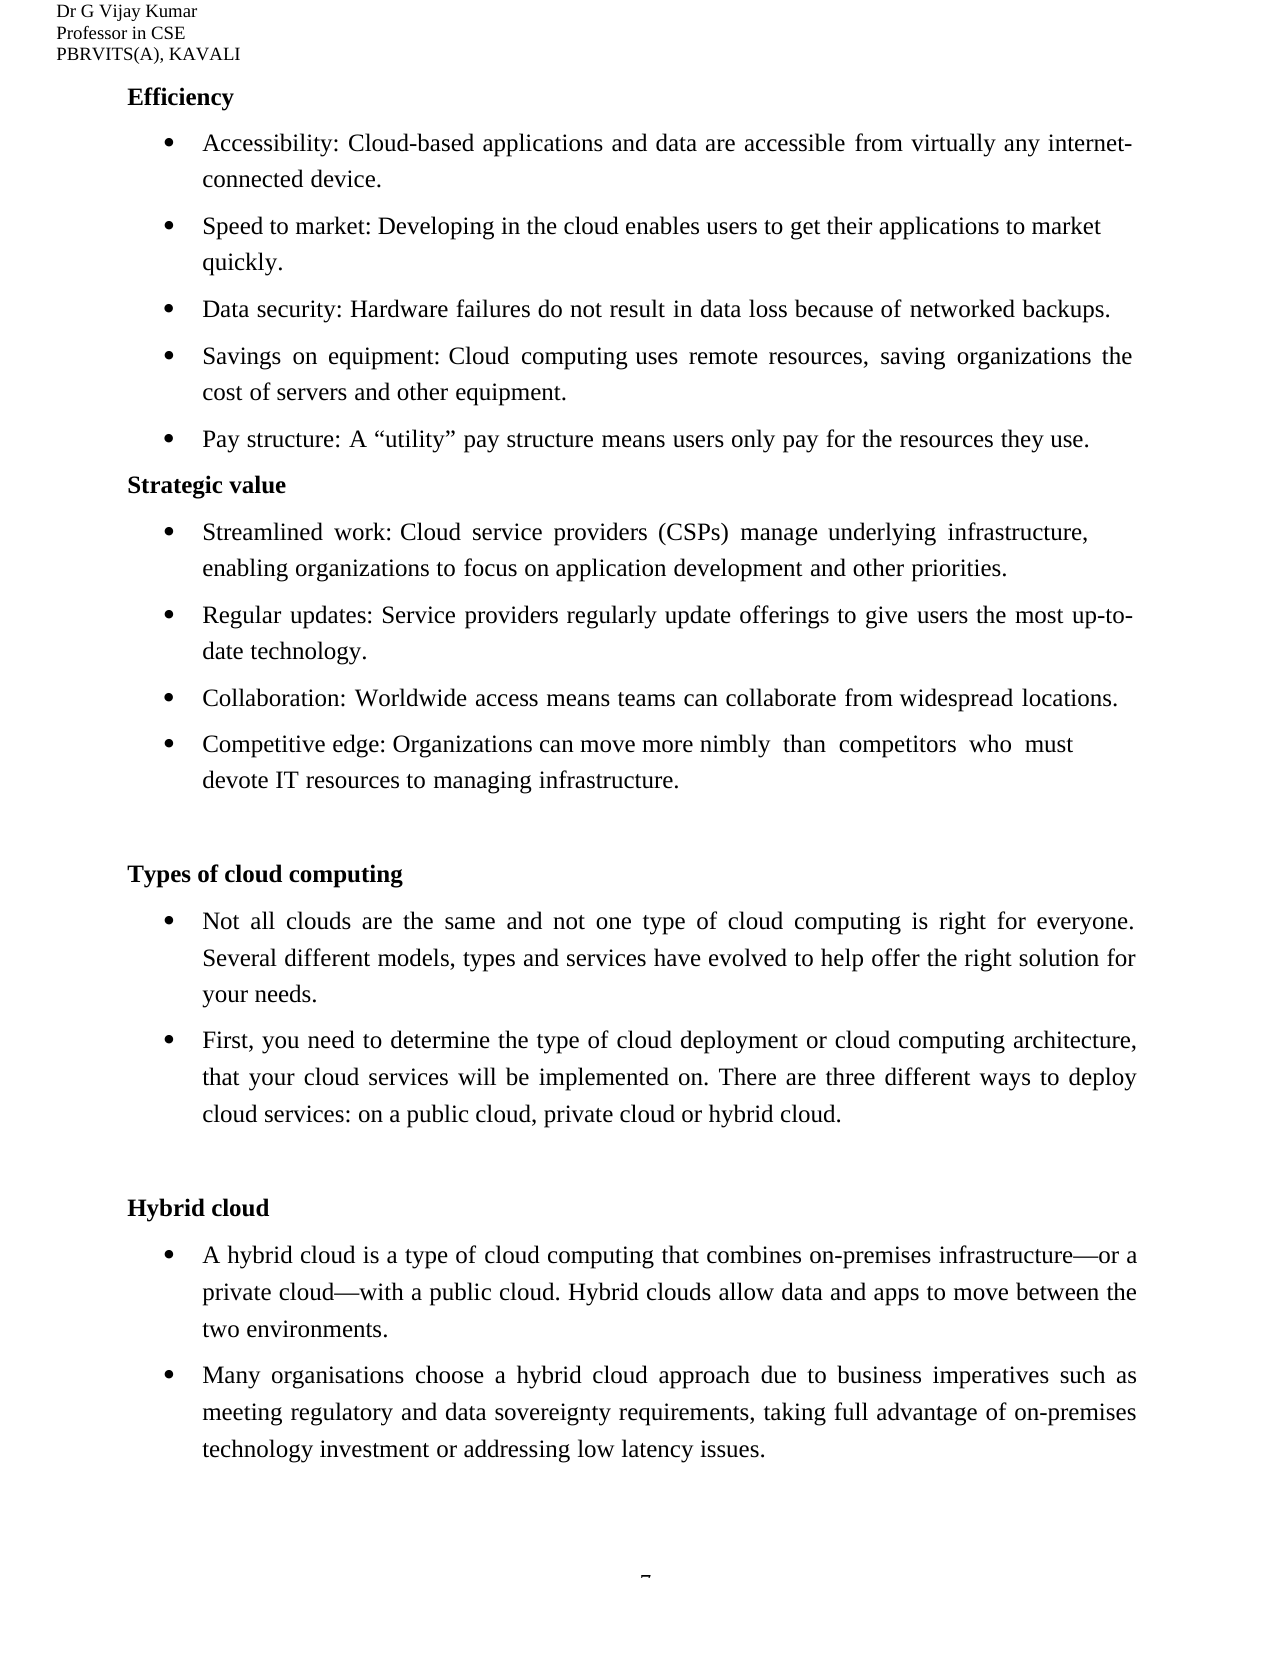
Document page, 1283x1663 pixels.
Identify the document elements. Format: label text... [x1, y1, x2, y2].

list Speed to market: Developing in the cloud enables users to get their applications to market quickly. [164, 211, 1136, 276]
subtitle Efficiency [127, 82, 1272, 111]
list Streamlined work: Cloud service providers (CSPs) manage underlying infrastructure, enabling organizations to focus on application development and other priorities. [164, 517, 1136, 582]
list Data security: Hardware failures do not result in data loss because of networked backups. [164, 294, 1272, 323]
list Collaboration: Worldwide access means teams can collaborate from widespread locations. [164, 683, 1272, 711]
list First, you need to determine the type of cloud deployment or cloud computing architecture, that your cloud services will be implemented on. There are three different ways to deploy cloud services: on a public cloud, private cloud or hybrid cloud. [164, 1026, 1138, 1128]
subtitle Types of cloud computing [127, 859, 1272, 888]
list Savings on equipment: Cloud computing uses remote resources, saving organizations the cost of servers and other equipment. [164, 341, 1137, 406]
list Regular updates: Service providers regularly update offerings to give users the most up-to- date technology. [164, 600, 1138, 665]
list Not all clouds are the same and not one type of cloud computing is right for everyone. Several different models, types and services have evolved to help offer the right solution for your needs. [164, 906, 1137, 1008]
subtitle Strategic value [127, 471, 1272, 499]
list Pay structure: A “utility” pay structure means users only pay for the resources they use. [164, 424, 1272, 452]
list Accessibility: Cloud-based applications and data are accessible from virtually any internet- connected device. [164, 128, 1137, 193]
list A hybrid cloud is a type of cloud computing that combines on-premises infrastructure—or a private cloud—with a public cloud. Hybrid clouds allow data and apps to move between the two environments. [164, 1240, 1138, 1342]
list Many organisations choose a hybrid cloud approach due to business imperatives such as meeting regulatory and data sovereignty requirements, taking full advantage of on-premises technology investment or addressing low latency issues. [164, 1360, 1138, 1463]
list Competitive edge: Organizations can move more nimbly than competitors who must devote IT resources to managing infrastructure. [164, 729, 1136, 794]
subtitle Hybrid cloud [127, 1193, 1272, 1222]
